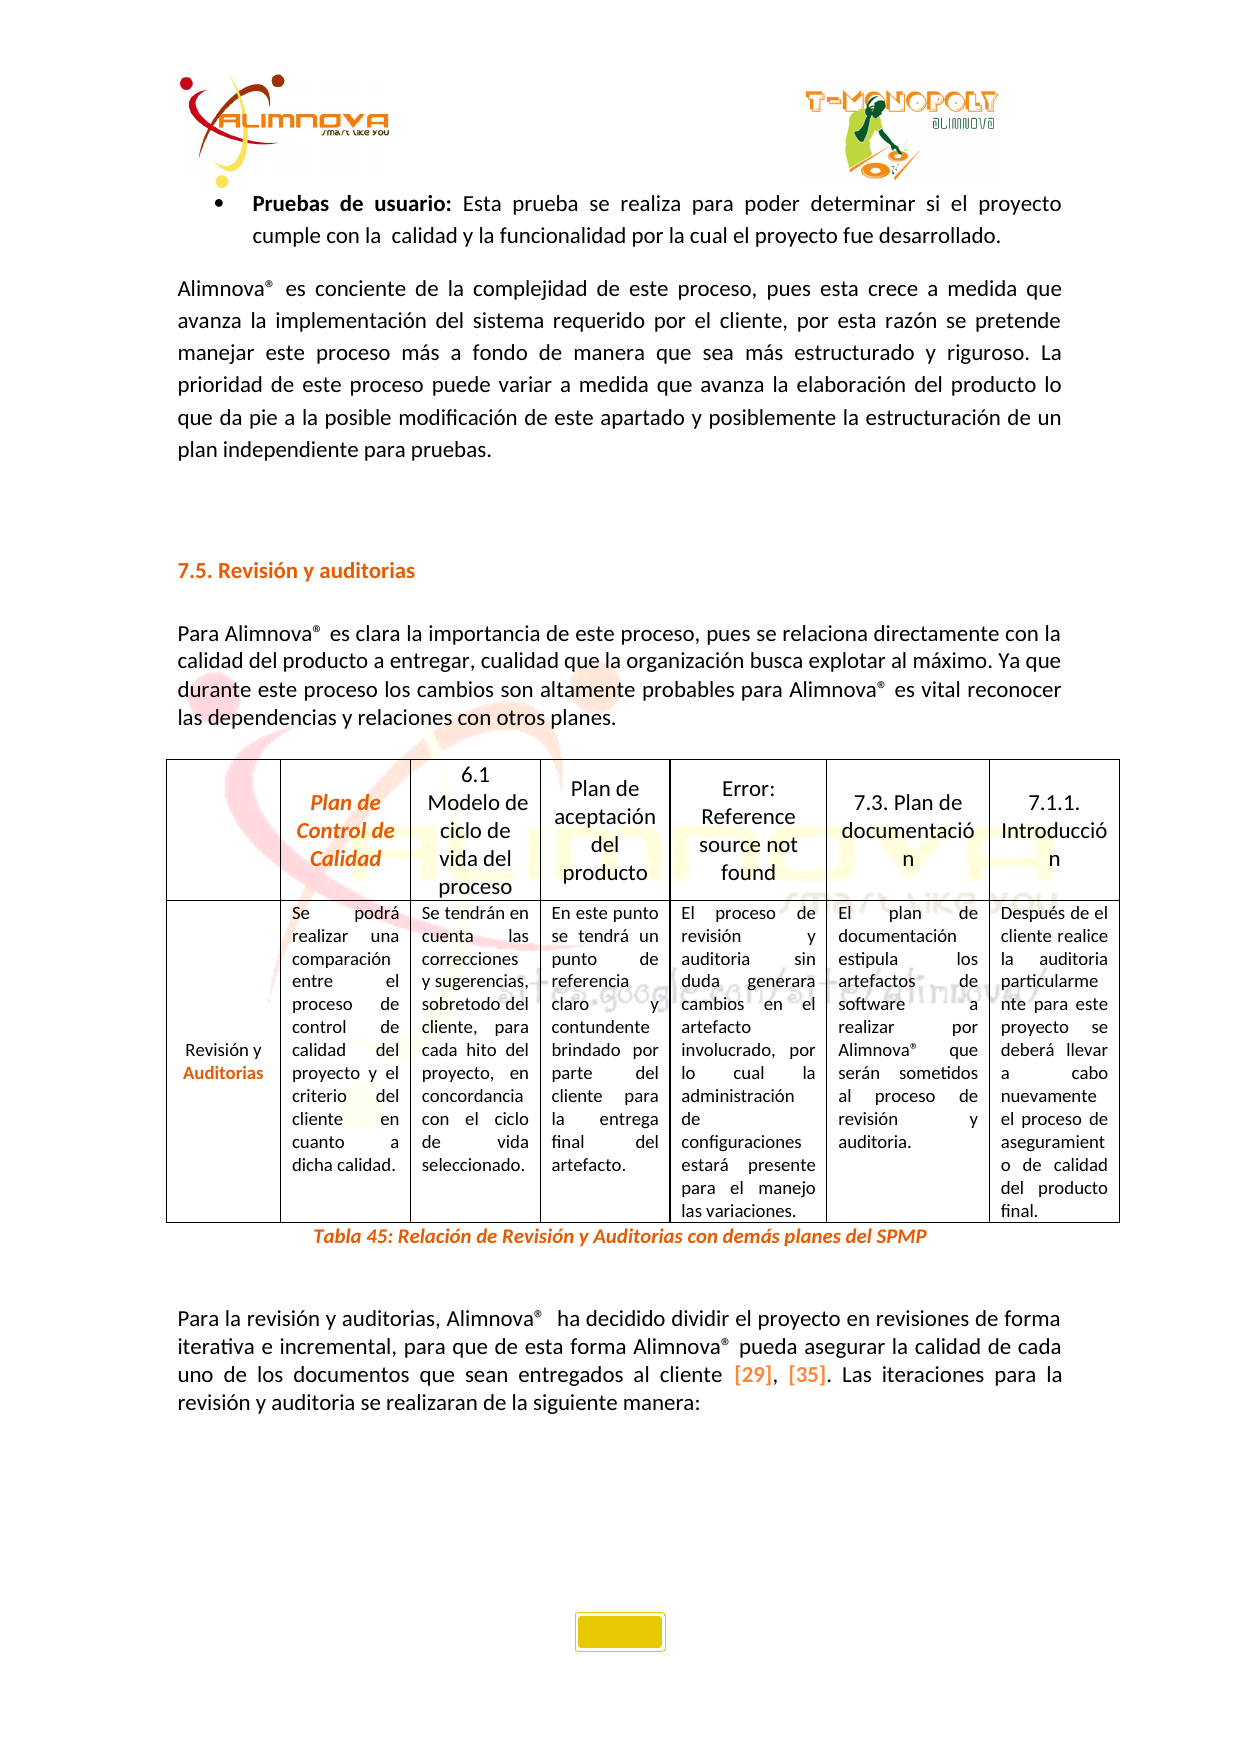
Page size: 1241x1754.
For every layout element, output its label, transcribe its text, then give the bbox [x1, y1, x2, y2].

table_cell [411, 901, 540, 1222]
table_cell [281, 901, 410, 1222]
text Para Alimnova® es clara la importancia de este proceso, pues se relaciona directamente con la calidad del producto a entregar, cualidad que la organización busca explotar al máximo. Ya que durante este proceso los cambios son altamente probables para Alimnova® es vital reconocer las dependencias y relaciones con otros planes. [177, 619, 1063, 731]
text Alimnova® es conciente de la complejidad de este proceso, pues esta crece a medida que avanza la implementación del sistema requerido por el cliente, por esta razón se pretende manejar este proceso más a fondo de manera que sea más estructurado y riguroso. La prioridad de este proceso puede variar a medida que avanza la elaboración del producto lo que da pie a la posible modificación de este apartado y posiblemente la estructuración de un plan independiente para pruebas. [177, 274, 1063, 463]
subtitle 7.5. Revisión y auditorias [177, 556, 1063, 584]
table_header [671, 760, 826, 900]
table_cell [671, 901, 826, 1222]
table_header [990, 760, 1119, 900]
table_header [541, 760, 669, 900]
picture [177, 73, 389, 189]
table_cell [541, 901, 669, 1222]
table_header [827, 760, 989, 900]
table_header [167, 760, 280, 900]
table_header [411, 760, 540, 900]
picture [802, 79, 1002, 184]
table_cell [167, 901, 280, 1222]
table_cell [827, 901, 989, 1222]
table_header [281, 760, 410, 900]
list Pruebas de usuario: Esta prueba se realiza para poder determinar si el proyecto cumple con la calidad y la funcionalidad por la cual el proyecto fue desarrollado. [215, 189, 1063, 249]
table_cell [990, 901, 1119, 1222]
